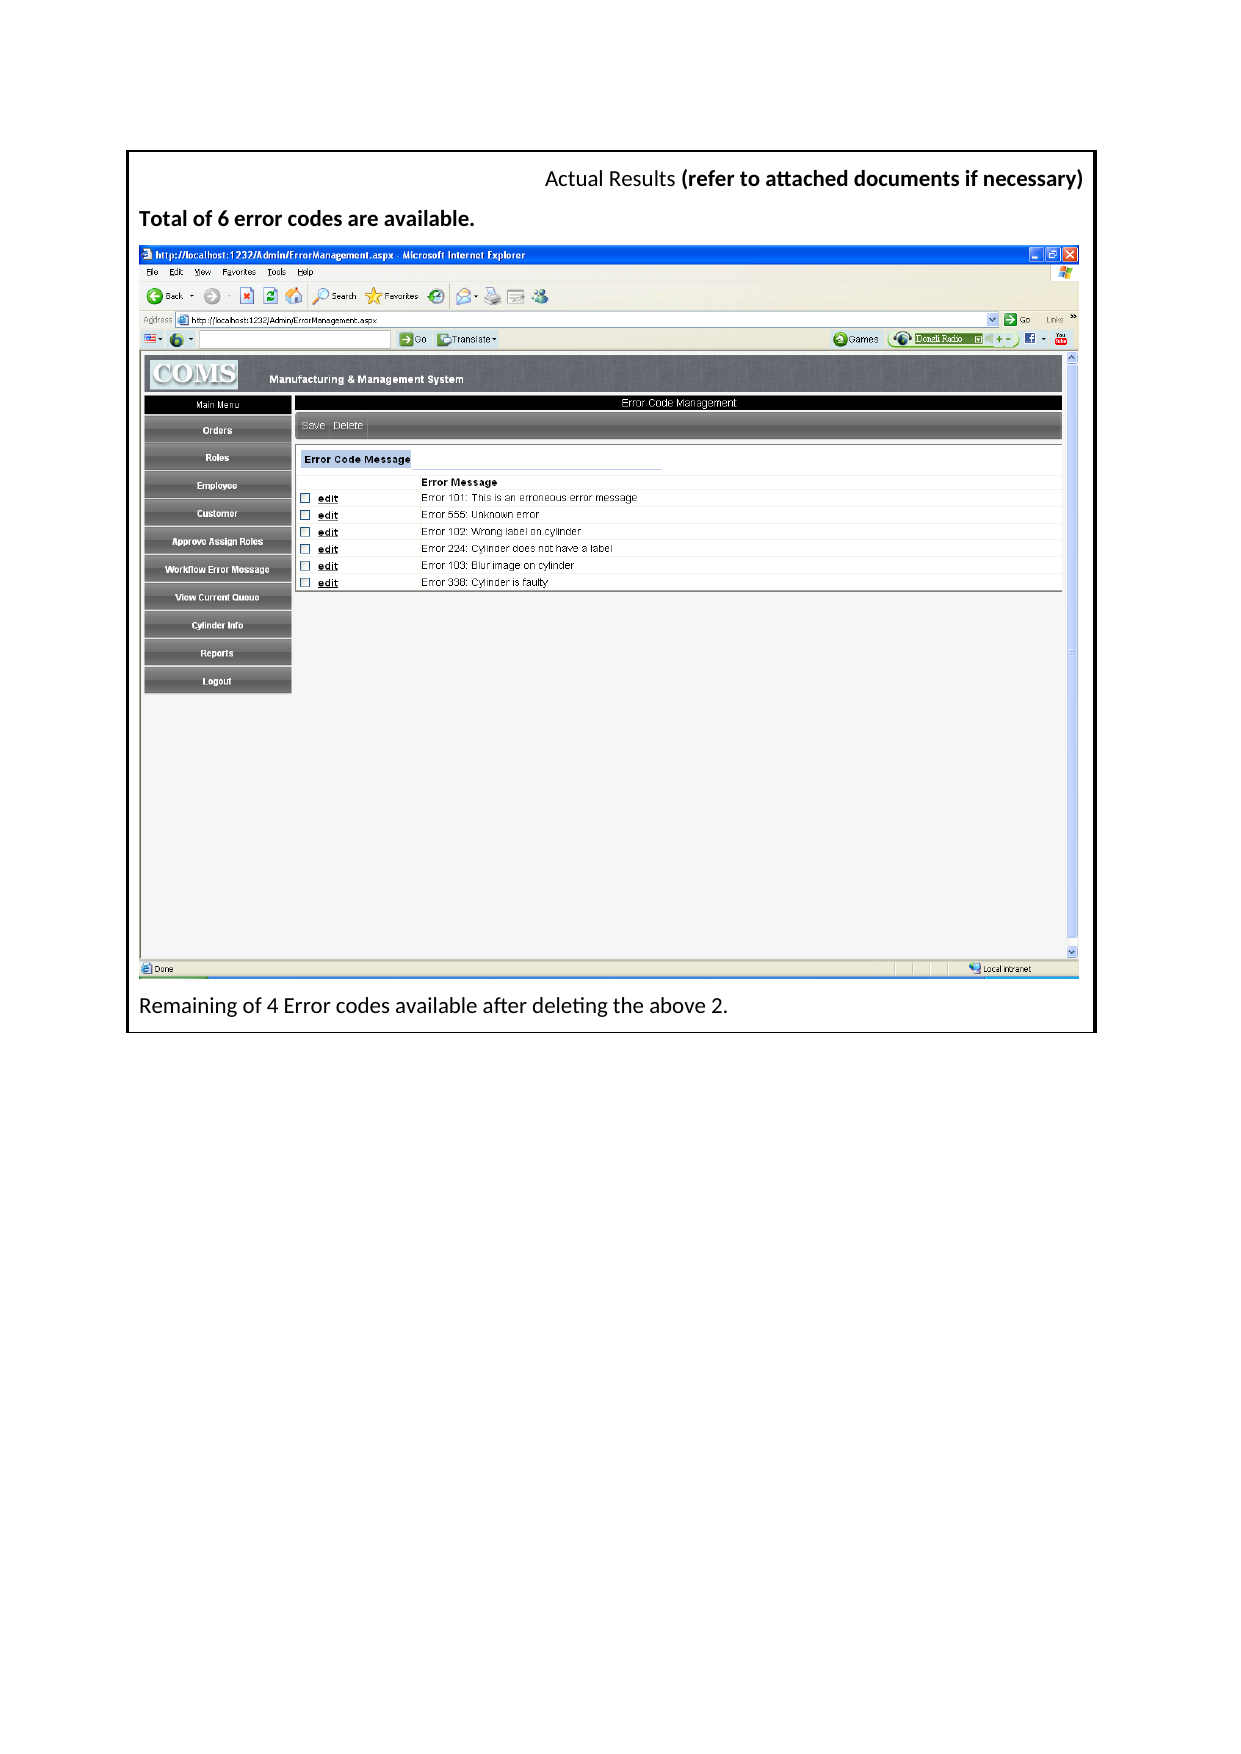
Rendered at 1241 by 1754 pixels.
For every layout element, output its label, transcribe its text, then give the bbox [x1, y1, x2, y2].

table_cell Actual Results (refer to attached documents if necessary) Total of 6 error codes are available. Remaining of 4 Error codes available after deleting the above 2. [129, 152, 1093, 1032]
picture [139, 245, 1079, 979]
